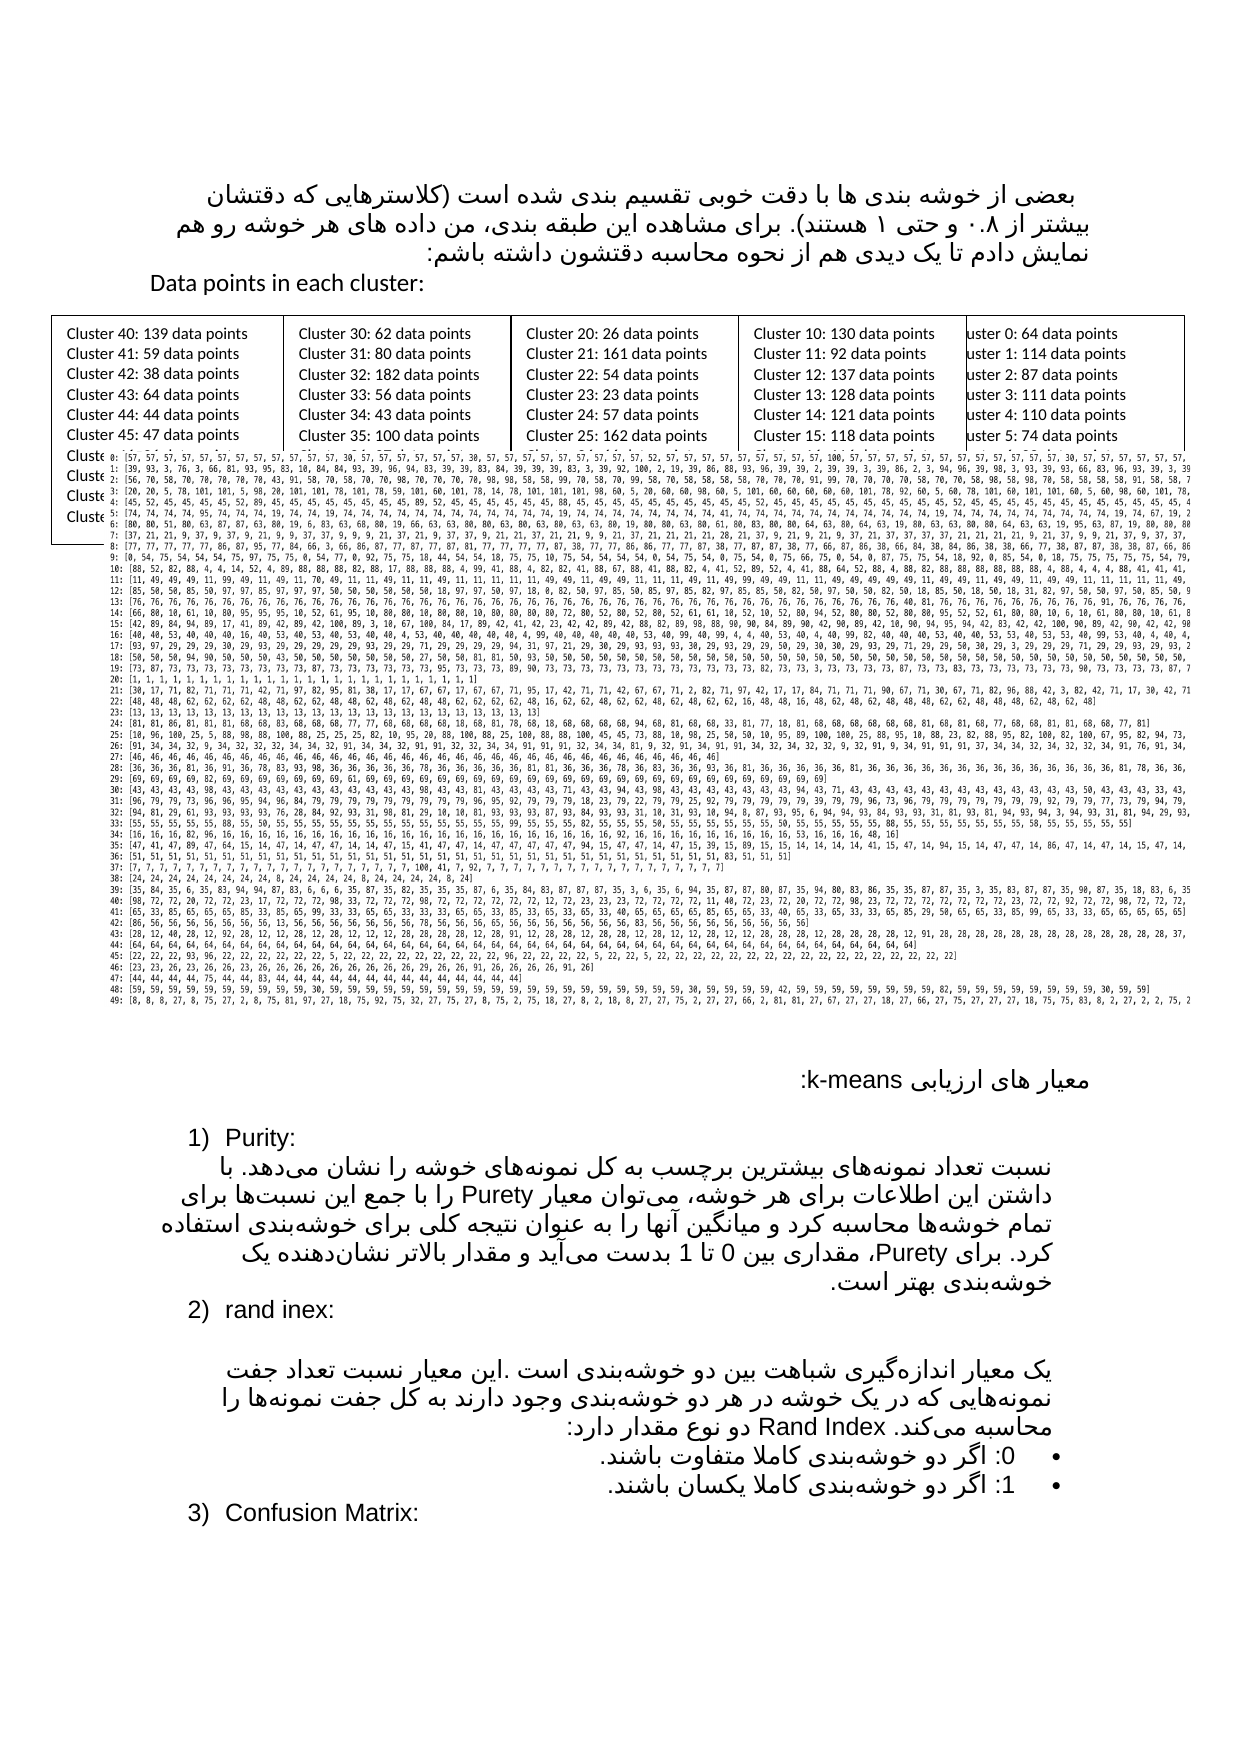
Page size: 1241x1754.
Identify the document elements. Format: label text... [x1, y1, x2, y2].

list rand inex: [187, 1295, 1090, 1324]
list 0: اگر دو خوشه‌بندی کاملا متفاوت باشند. [150, 1441, 1053, 1470]
text بعضی از خوشه بندی ها با دقت خوبی تقسیم بندی شده است (کلاسترهایی که دقتشان بیشتر از ۰.۸ و حتی ۱ هستند). برای مشاهده این طبقه بندی، من داده های هر خوشه رو هم نمایش دادم تا یک دیدی هم از نحوه محاسبه دقتشون داشته باشم: [150, 181, 1090, 267]
list 1: اگر دو خوشه‌بندی کاملا یکسان باشند. [150, 1470, 1053, 1498]
text معیار های ارزیابی k-means: [150, 1065, 1090, 1094]
list Confusion Matrix: [187, 1498, 1090, 1527]
list Purity: [187, 1123, 1090, 1152]
picture [103, 451, 1191, 1007]
text نسبت تعداد نمونه‌های بیشترین برچسب به کل نمونه‌های خوشه را نشان می‌دهد. با داشتن این اطلاعات برای هر خوشه، می‌توان معیار Purety را با جمع این نسبت‌ها برای تمام خوشه‌ها محاسبه کرد و میانگین آنها را به عنوان نتیجه کلی برای خوشه‌بندی استفاده کرد. برای Purety، مقداری بین 0 تا 1 بدست می‌آید و مقدار بالاتر نشان‌دهنده یک خوشه‌بندی بهتر است. [150, 1152, 1053, 1295]
text یک معیار اندازه‌گیری شباهت بین دو خوشه‌بندی است .این معیار نسبت تعداد جفت نمونه‌هایی که در یک خوشه در هر دو خوشه‌بندی وجود دارند به کل جفت نمونه‌ها را محاسبه می‌کند. Rand Index دو نوع مقدار دارد: [150, 1355, 1053, 1441]
text Data points in each cluster: [150, 267, 1090, 297]
